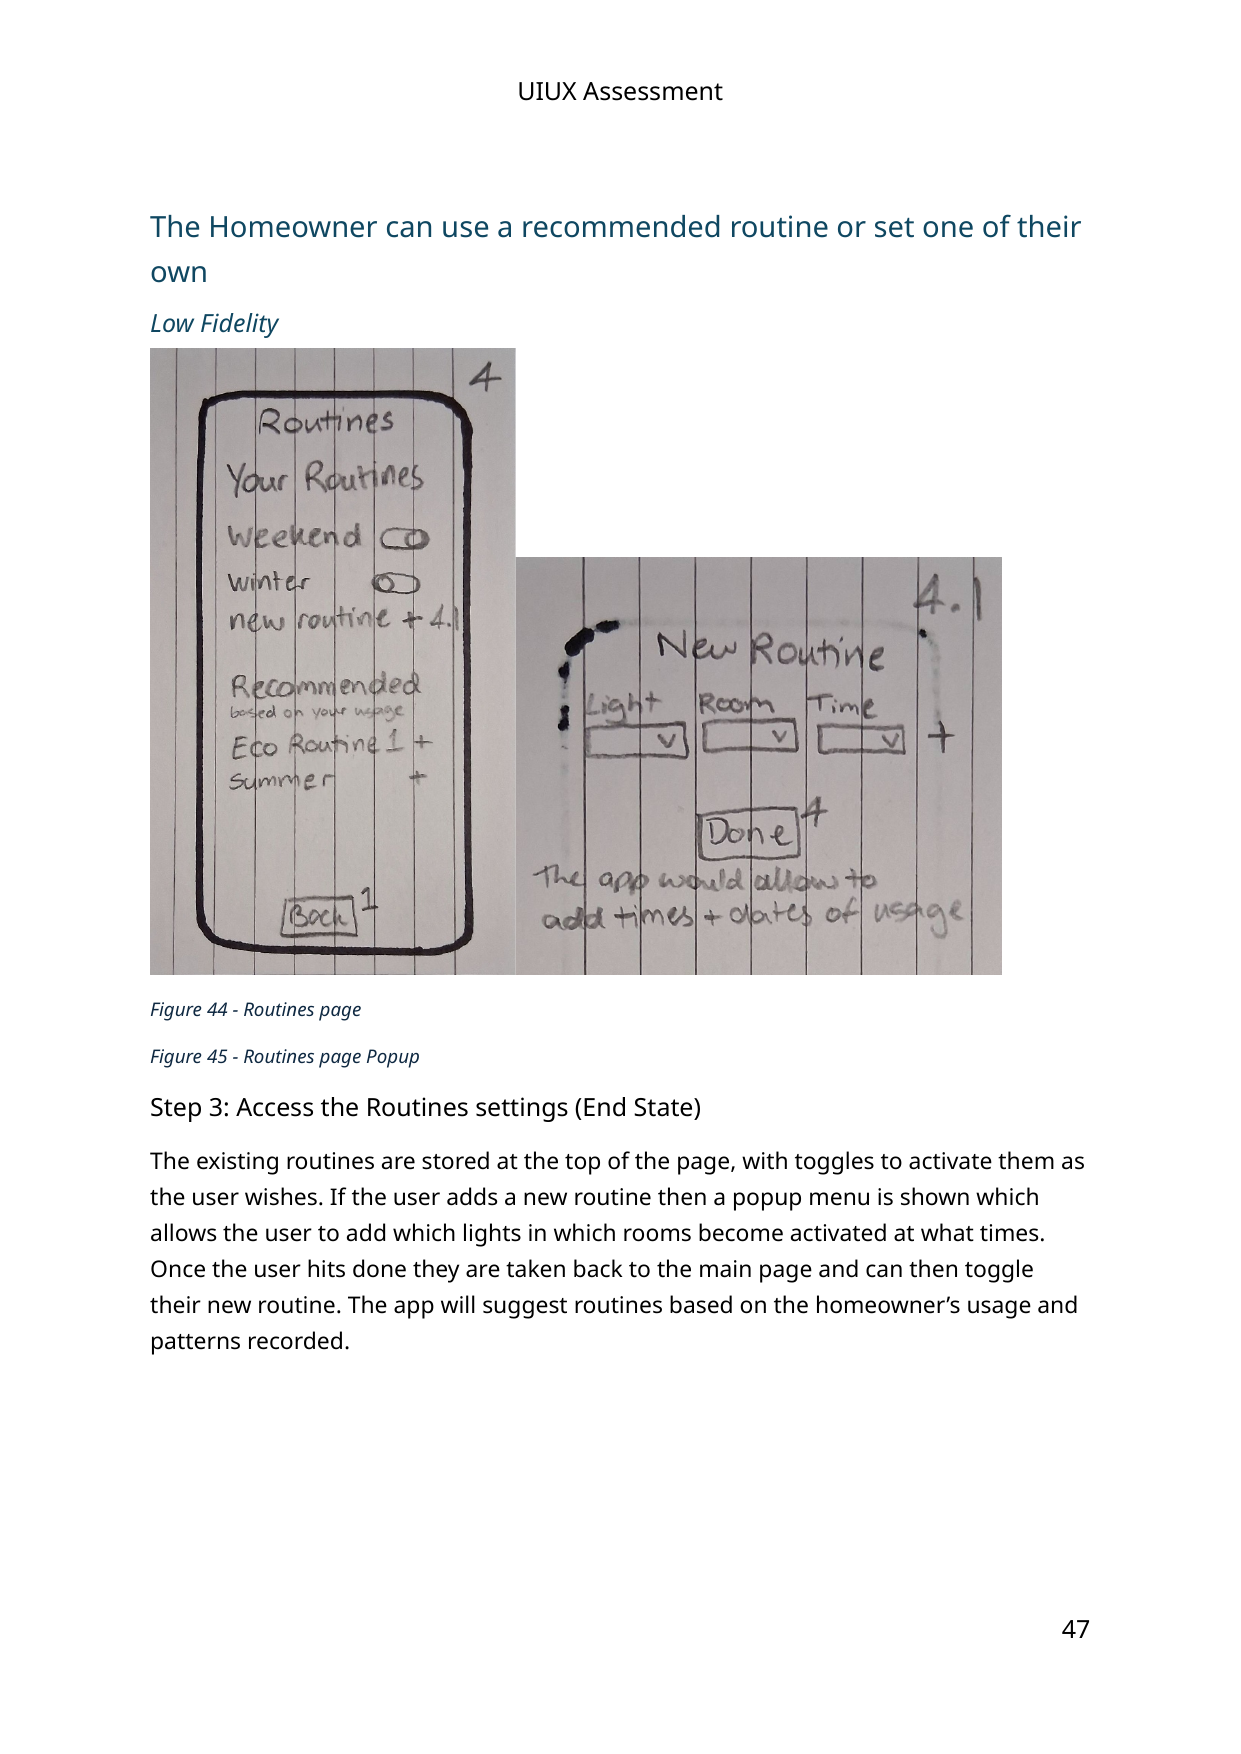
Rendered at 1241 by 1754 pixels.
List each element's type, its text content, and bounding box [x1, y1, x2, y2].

text The existing routines are stored at the top of the page, with toggles to activate them as the user wishes. If the user adds a new routine then a popup menu is shown which allows the user to add which lights in which rooms become activated at what times. Once the user hits done they are taken back to the main page and can then toggle their new routine. The app will suggest routines based on the homeowner’s usage and patterns recorded. [150, 1145, 1090, 1356]
subtitle The Homeowner can use a recommended routine or set one of their own [150, 206, 1090, 291]
text Figure 45 - Routines page Popup [150, 1043, 1090, 1068]
text Figure 44 - Routines page [150, 997, 1090, 1022]
text Step 3: Access the Routines settings (End State) [150, 1089, 1090, 1123]
subtitle Low Fidelity [150, 305, 1090, 339]
picture [150, 348, 1002, 975]
